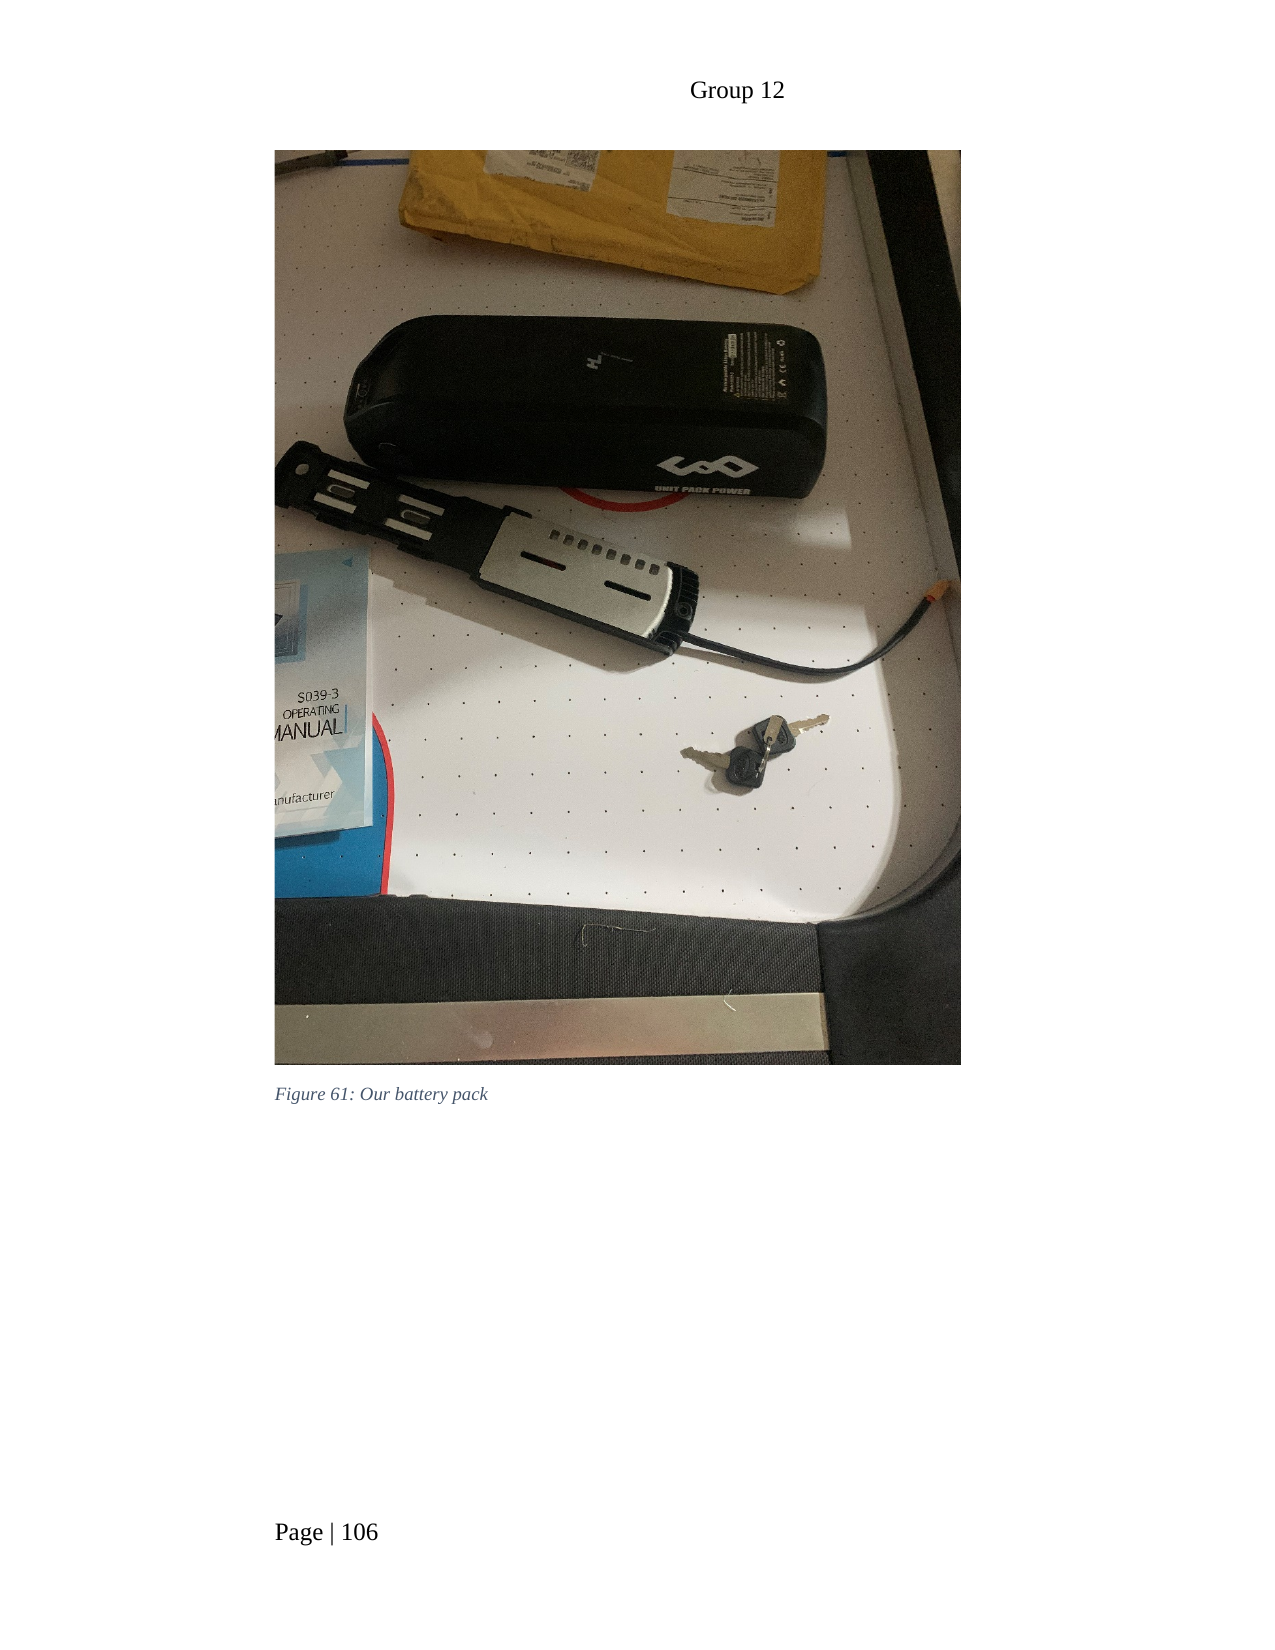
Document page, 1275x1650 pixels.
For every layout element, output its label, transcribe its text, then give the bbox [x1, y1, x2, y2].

picture [274, 150, 961, 1065]
